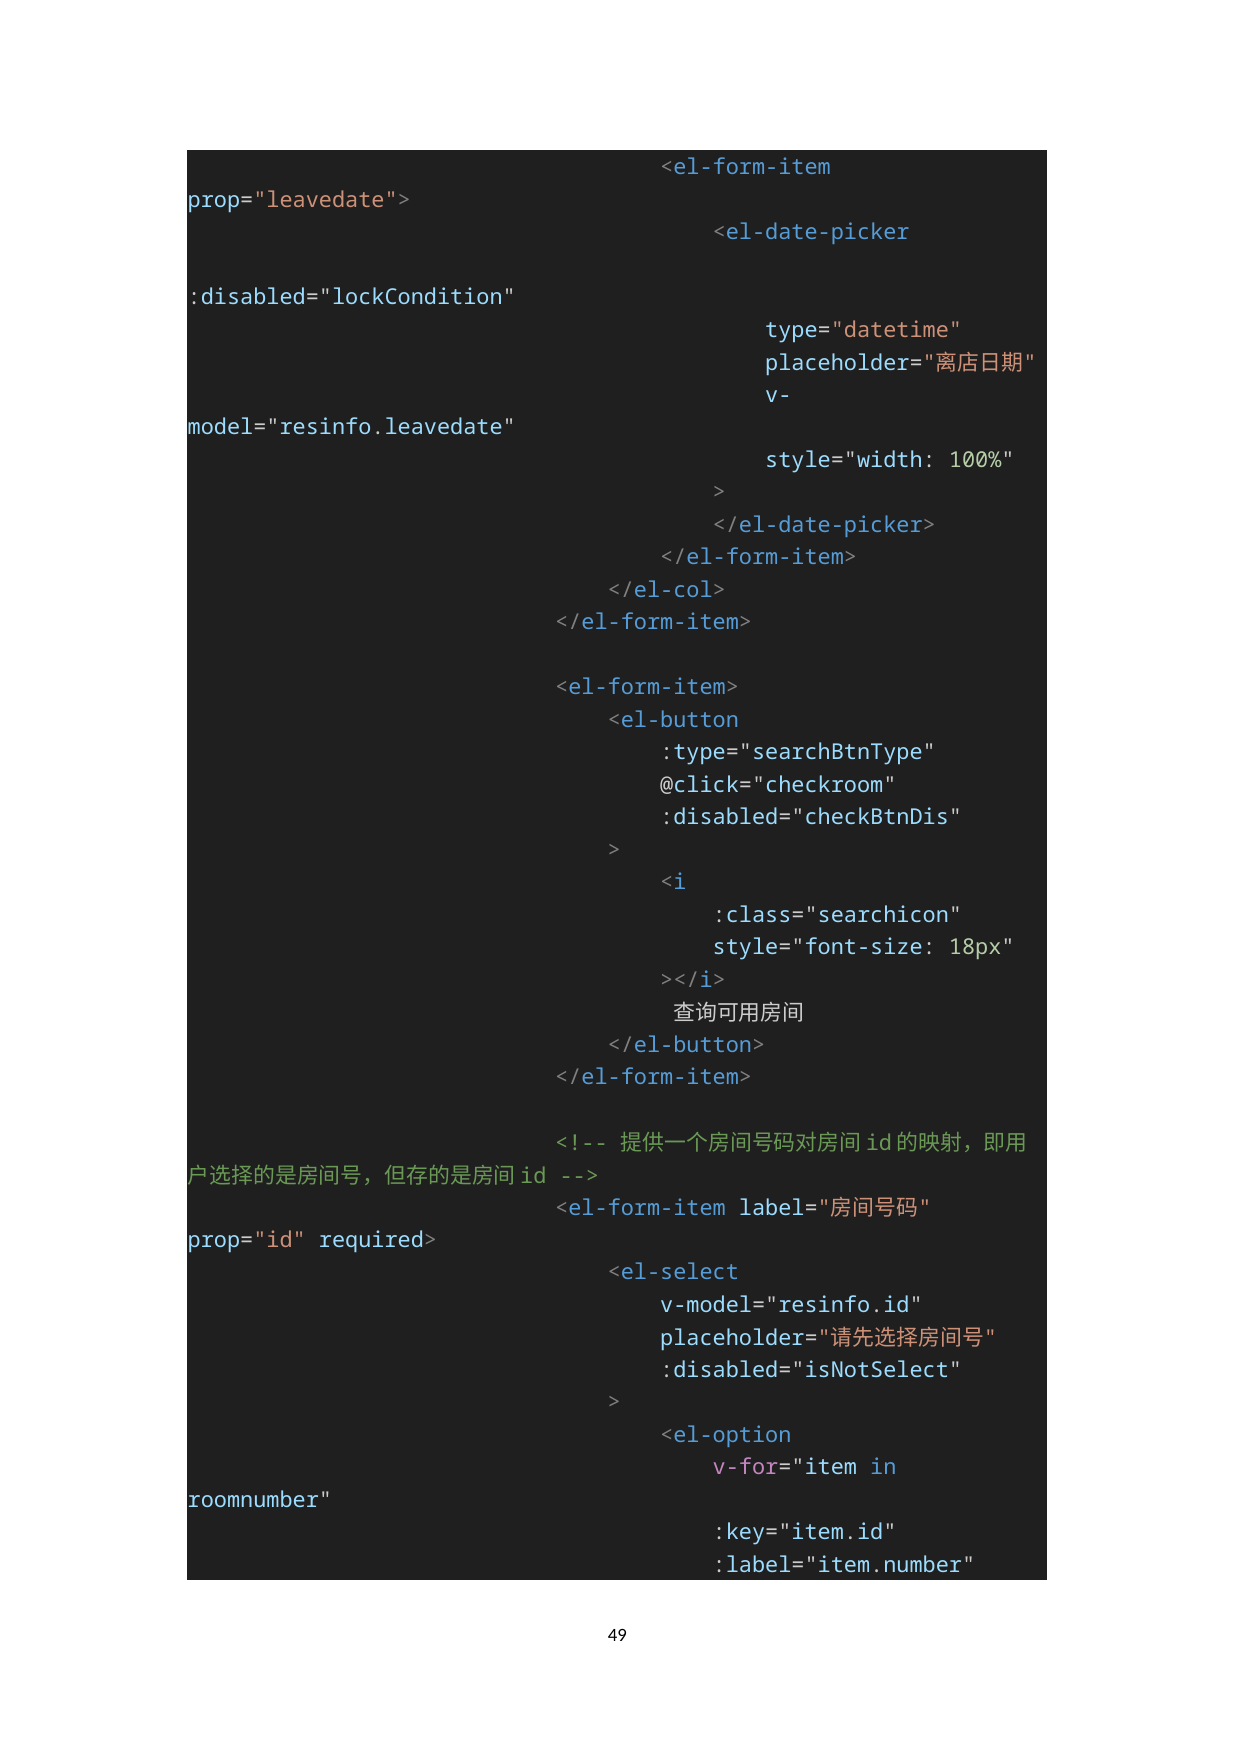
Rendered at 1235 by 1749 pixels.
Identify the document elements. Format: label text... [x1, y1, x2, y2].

text <!-- 提供一个房间号码对房间id的映射，即用户选择的是房间号，但存的是房间id --> [187, 1125, 1047, 1190]
text <el-form-item> [187, 670, 1047, 702]
text :disabled="isNotSelect" [187, 1352, 1047, 1385]
text <el-select [187, 1255, 1047, 1287]
text </el-form-item> [187, 540, 1047, 572]
text <el-form-item label="房间号码" prop="id" required> [187, 1190, 1047, 1255]
text </el-form-item> [187, 1060, 1047, 1092]
text :disabled="lockCondition" [187, 247, 1047, 312]
text <i [187, 865, 1047, 897]
text type="datetime" [187, 312, 1047, 345]
text :class="searchicon" [187, 897, 1047, 930]
text placeholder="离店日期" [187, 345, 1047, 377]
text <el-option [187, 1417, 1047, 1450]
text v-model="resinfo.id" [187, 1287, 1047, 1320]
text <el-date-picker [187, 215, 1047, 247]
text > [187, 475, 1047, 507]
text :key="item.id" [187, 1515, 1047, 1547]
text > [187, 1385, 1047, 1417]
text <el-form-item prop="leavedate"> [187, 150, 1047, 215]
text @click="checkroom" [187, 767, 1047, 800]
text <el-button [187, 702, 1047, 735]
text v-for="item in roomnumber" [187, 1450, 1047, 1515]
text style="font-size: 18px" [187, 930, 1047, 962]
text </el-button> [187, 1027, 1047, 1060]
text </el-form-item> [187, 605, 1047, 637]
text :disabled="checkBtnDis" [187, 800, 1047, 832]
text 查询可用房间 [187, 995, 1047, 1027]
text style="width: 100%" [187, 442, 1047, 475]
text v-model="resinfo.leavedate" [187, 377, 1047, 442]
text placeholder="请先选择房间号" [187, 1320, 1047, 1352]
text </el-date-picker> [187, 507, 1047, 540]
text </el-col> [187, 572, 1047, 605]
text :type="searchBtnType" [187, 735, 1047, 767]
text ></i> [187, 962, 1047, 995]
text > [187, 832, 1047, 865]
text :label="item.number" [187, 1547, 1047, 1580]
